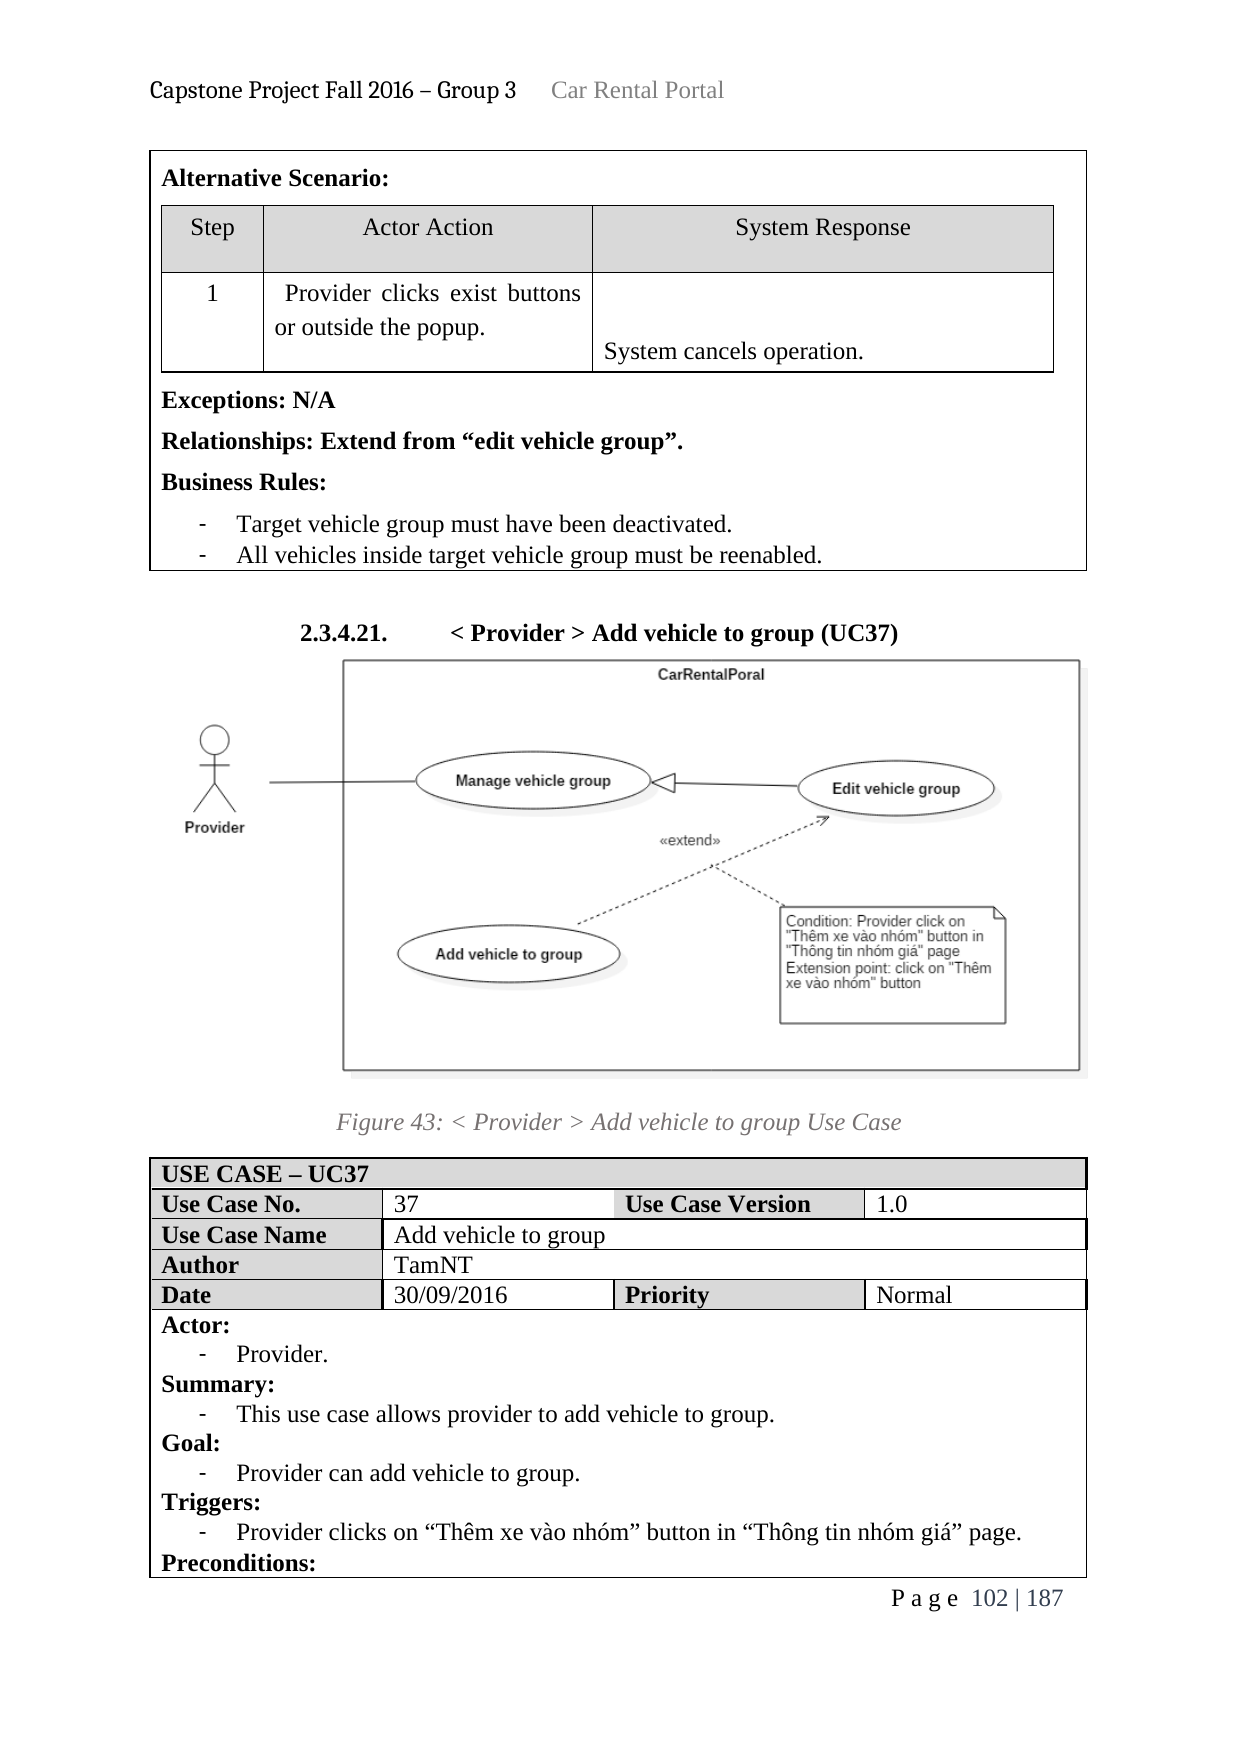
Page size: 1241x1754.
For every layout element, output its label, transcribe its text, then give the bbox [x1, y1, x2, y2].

table_cell 30/09/2016 [384, 1280, 613, 1309]
table_cell 1.0 [865, 1190, 1086, 1218]
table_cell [151, 151, 1086, 570]
table_cell Date [151, 1280, 381, 1309]
table_cell 37 [383, 1190, 613, 1218]
table_cell TamNT [383, 1250, 1086, 1279]
picture [150, 649, 1094, 1088]
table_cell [151, 1310, 1086, 1577]
table_cell Use Case Name [151, 1219, 381, 1249]
table_header USE CASE – UC37 [151, 1159, 1085, 1187]
table_cell Priority [615, 1280, 864, 1309]
subtitle < Provider > Add vehicle to group (UC37) [300, 618, 1090, 647]
table_cell Add vehicle to group [384, 1220, 1085, 1249]
table_cell Use Case Version [614, 1190, 864, 1218]
text Figure 43: < Provider > Add vehicle to group Use Case [150, 1107, 1090, 1136]
table_cell Normal [866, 1280, 1085, 1309]
table_cell Use Case No. [151, 1189, 382, 1218]
table_cell Author [151, 1250, 382, 1279]
